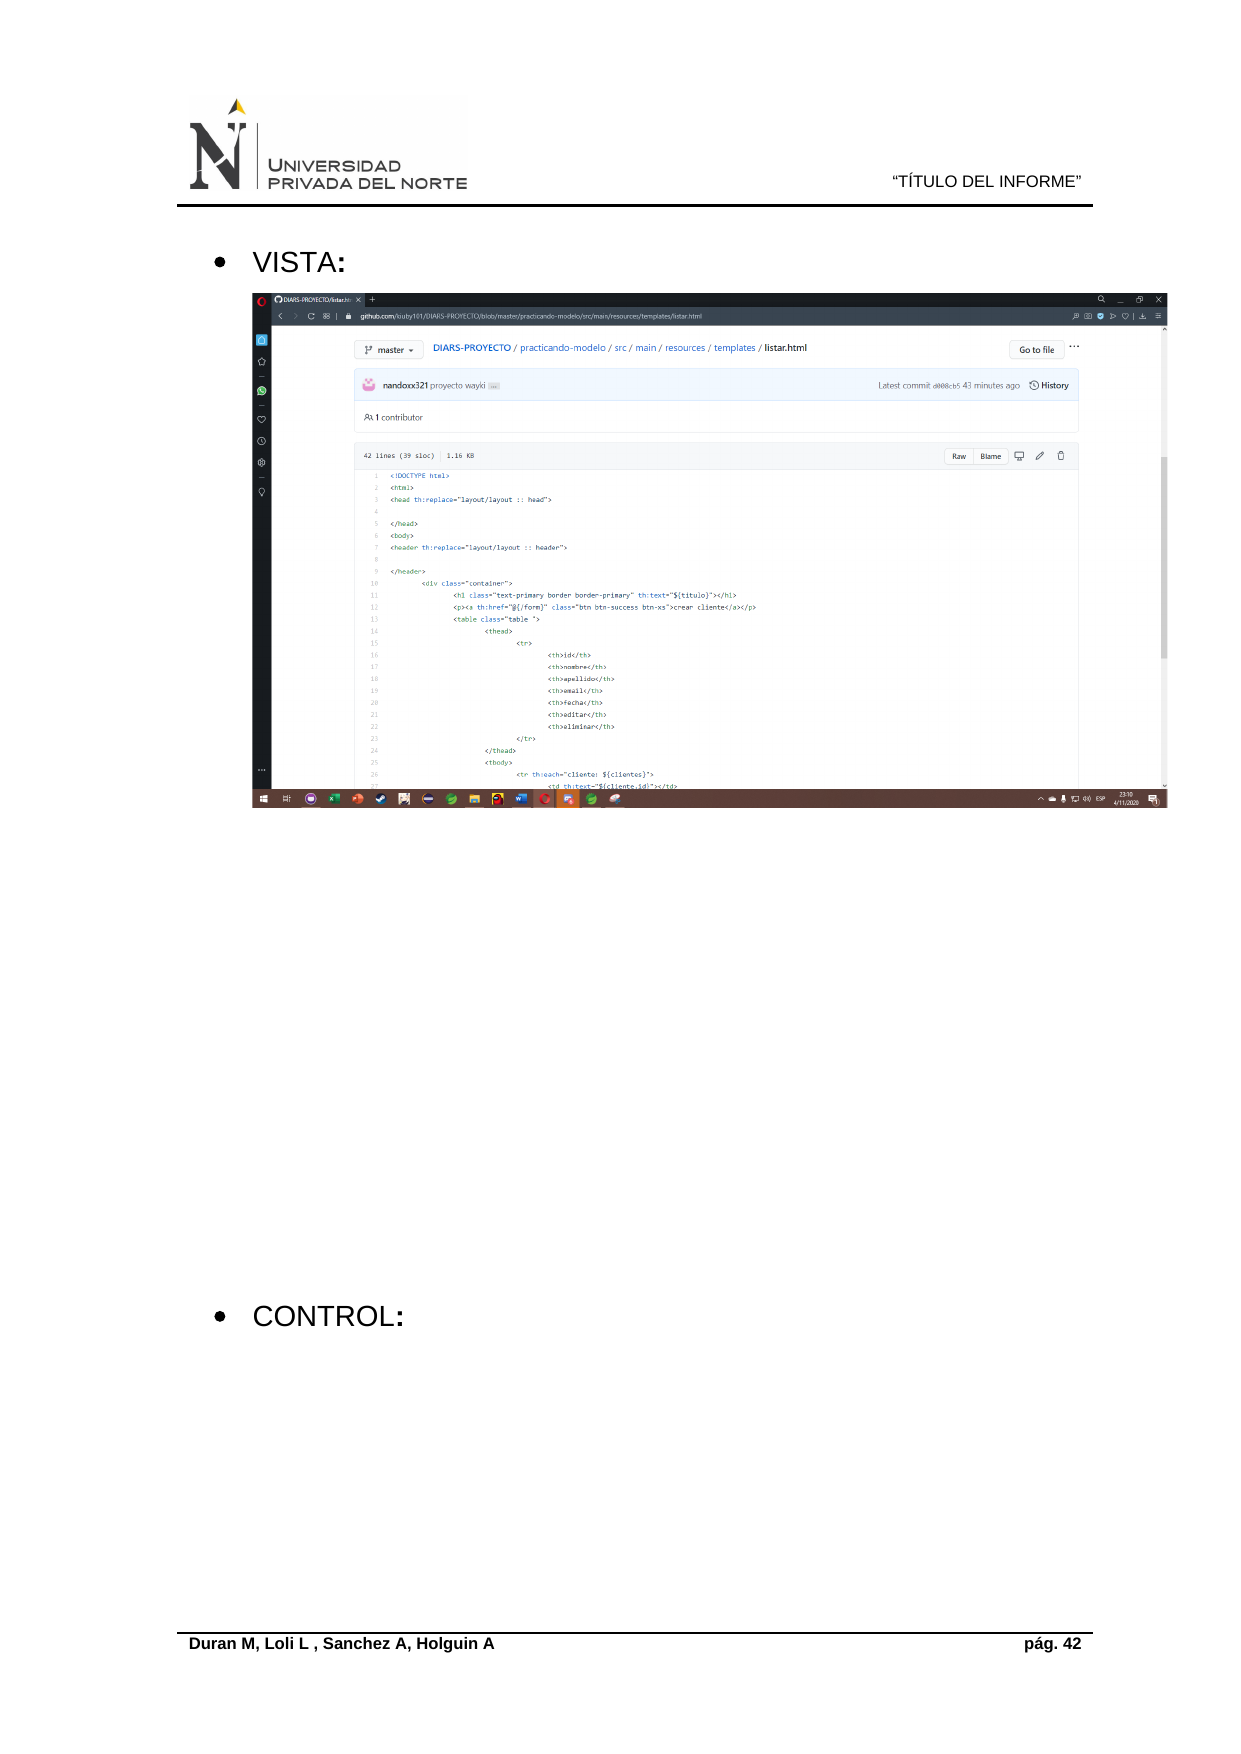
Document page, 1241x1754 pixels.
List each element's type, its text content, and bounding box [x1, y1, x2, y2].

picture [252, 293, 1168, 808]
picture [188, 95, 469, 191]
list CONTROL: [215, 1299, 1092, 1333]
